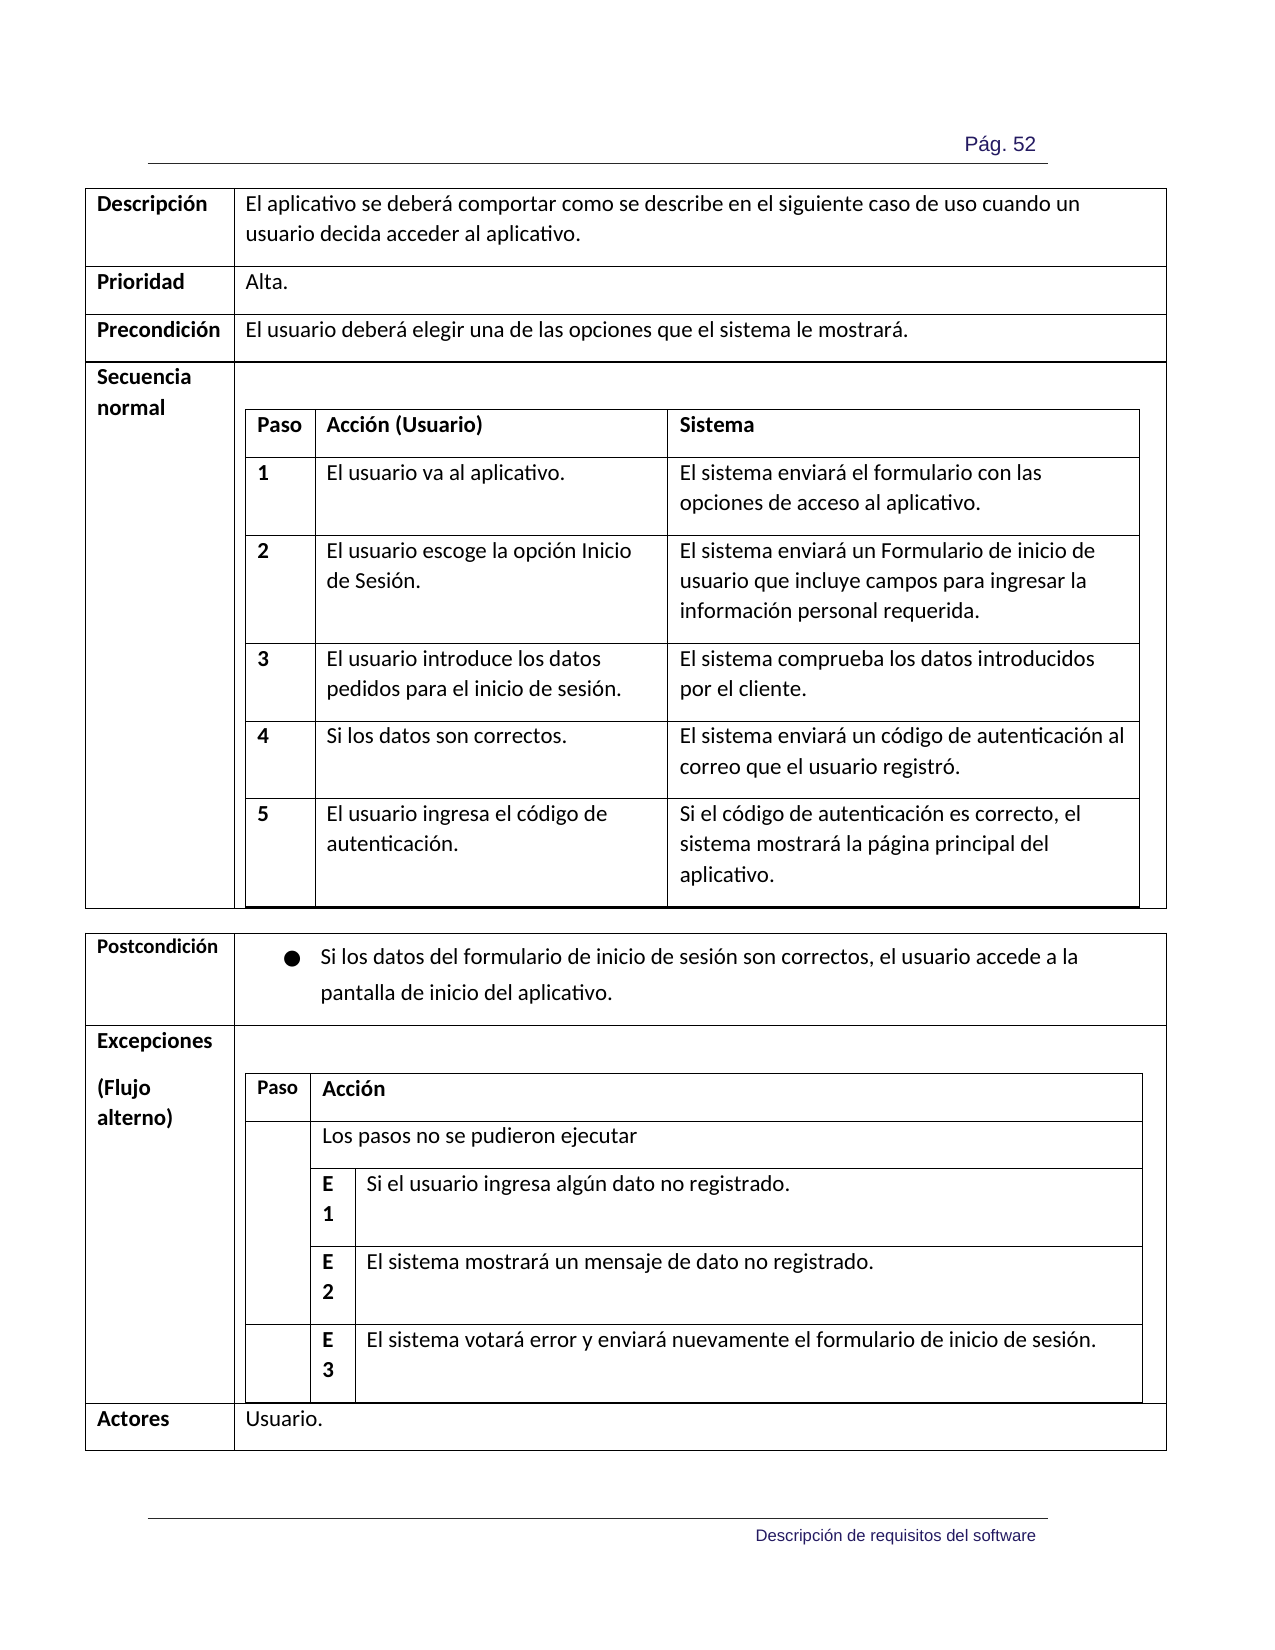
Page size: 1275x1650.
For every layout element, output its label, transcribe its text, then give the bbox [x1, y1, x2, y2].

table_cell Prioridad [86, 267, 234, 314]
table_cell Precondición [86, 315, 234, 361]
table_cell Usuario. [235, 1404, 1166, 1450]
table_cell Actores [86, 1404, 234, 1450]
table_cell Descripción [86, 189, 234, 266]
table_cell El usuario deberá elegir una de las opciones que el sistema le mostrará. [235, 315, 1166, 361]
table_header Si los datos del formulario de inicio de sesión son correctos, el usuario accede a la pantalla de inicio del aplicativo. [235, 934, 1166, 1025]
table_cell [235, 1026, 1166, 1403]
table_cell Secuencia normal [86, 363, 234, 907]
table_cell Excepciones (Flujo alterno) [86, 1026, 234, 1403]
table_cell Alta. [235, 267, 1166, 314]
table_cell El aplicativo se deberá comportar como se describe en el siguiente caso de uso cuando un usuario decida acceder al aplicativo. [235, 189, 1166, 266]
table_cell [235, 363, 1166, 907]
table_header Postcondición [86, 934, 234, 1025]
